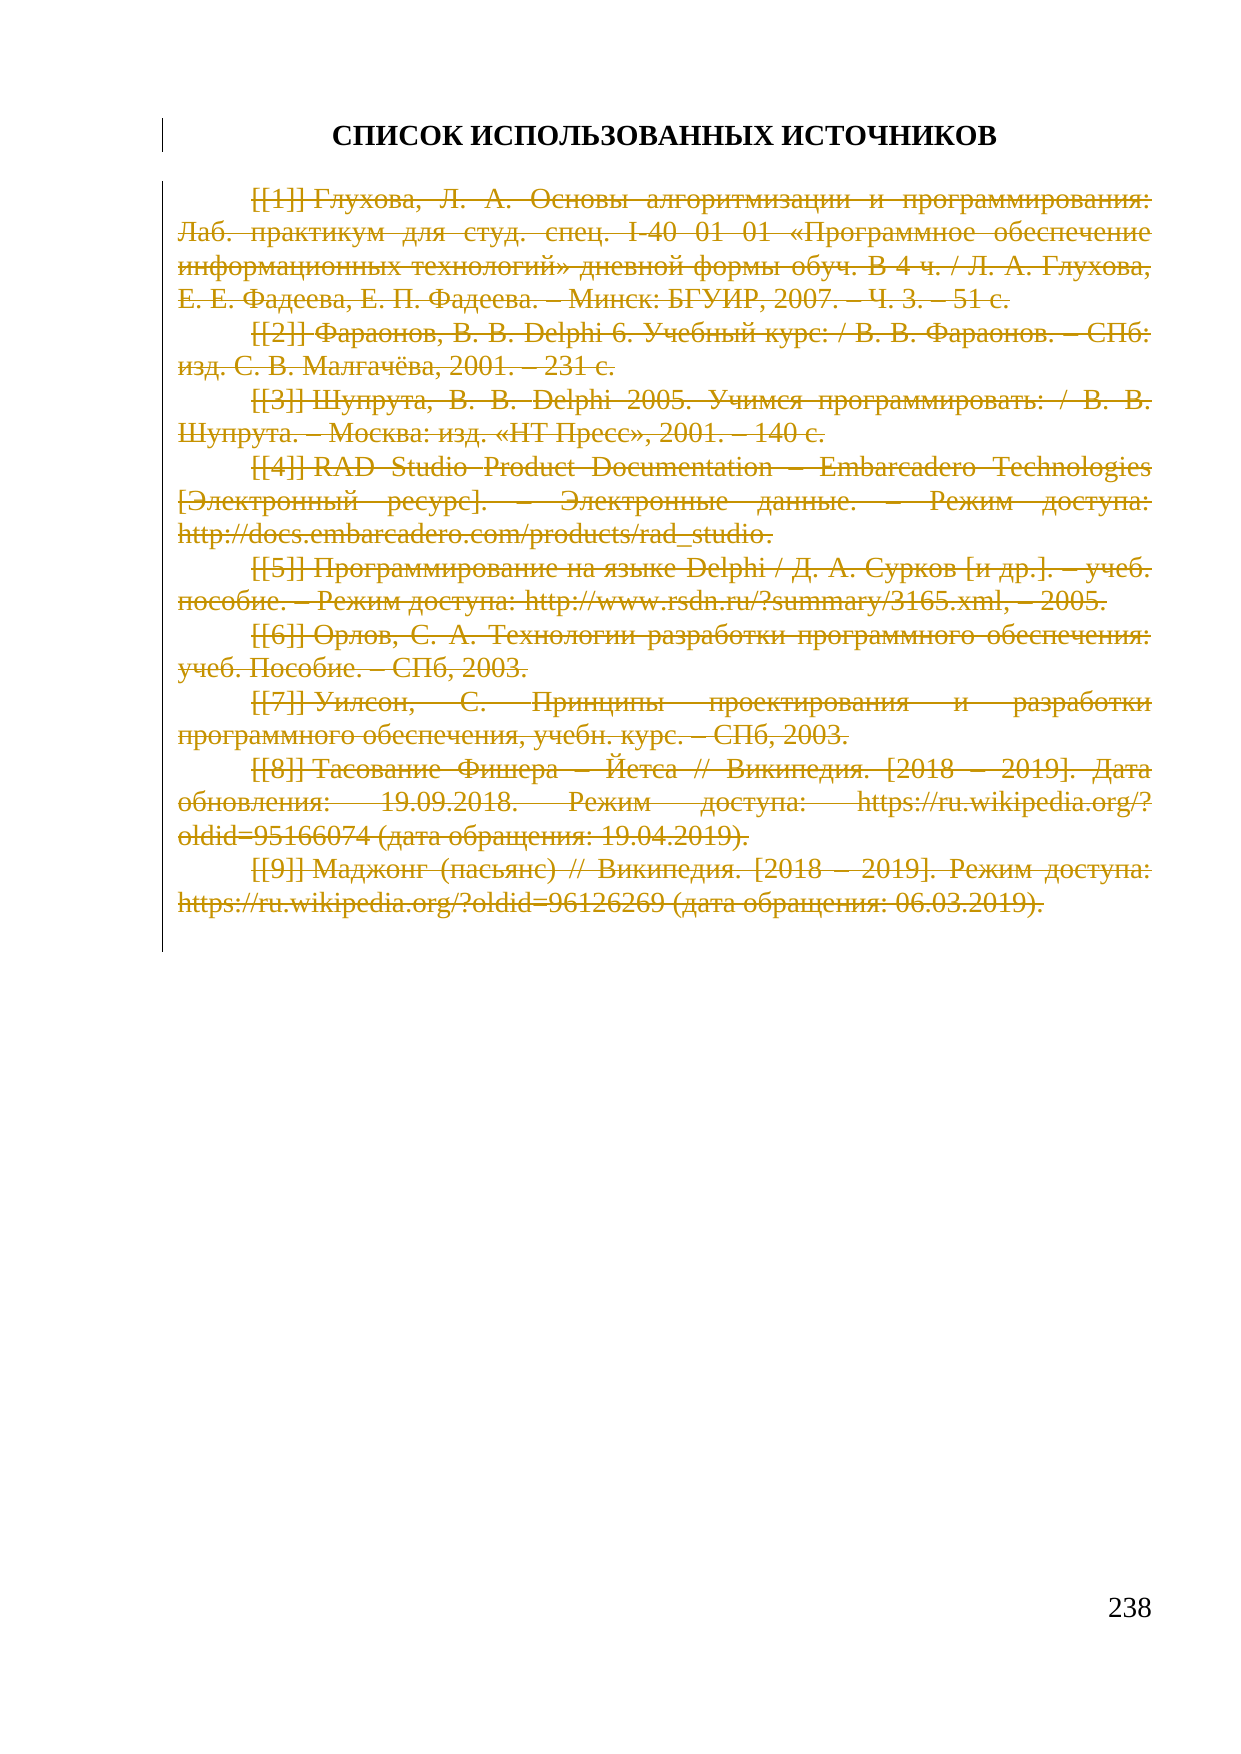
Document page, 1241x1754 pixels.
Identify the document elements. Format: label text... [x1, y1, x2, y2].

text Список использованных источников [177, 118, 1152, 152]
